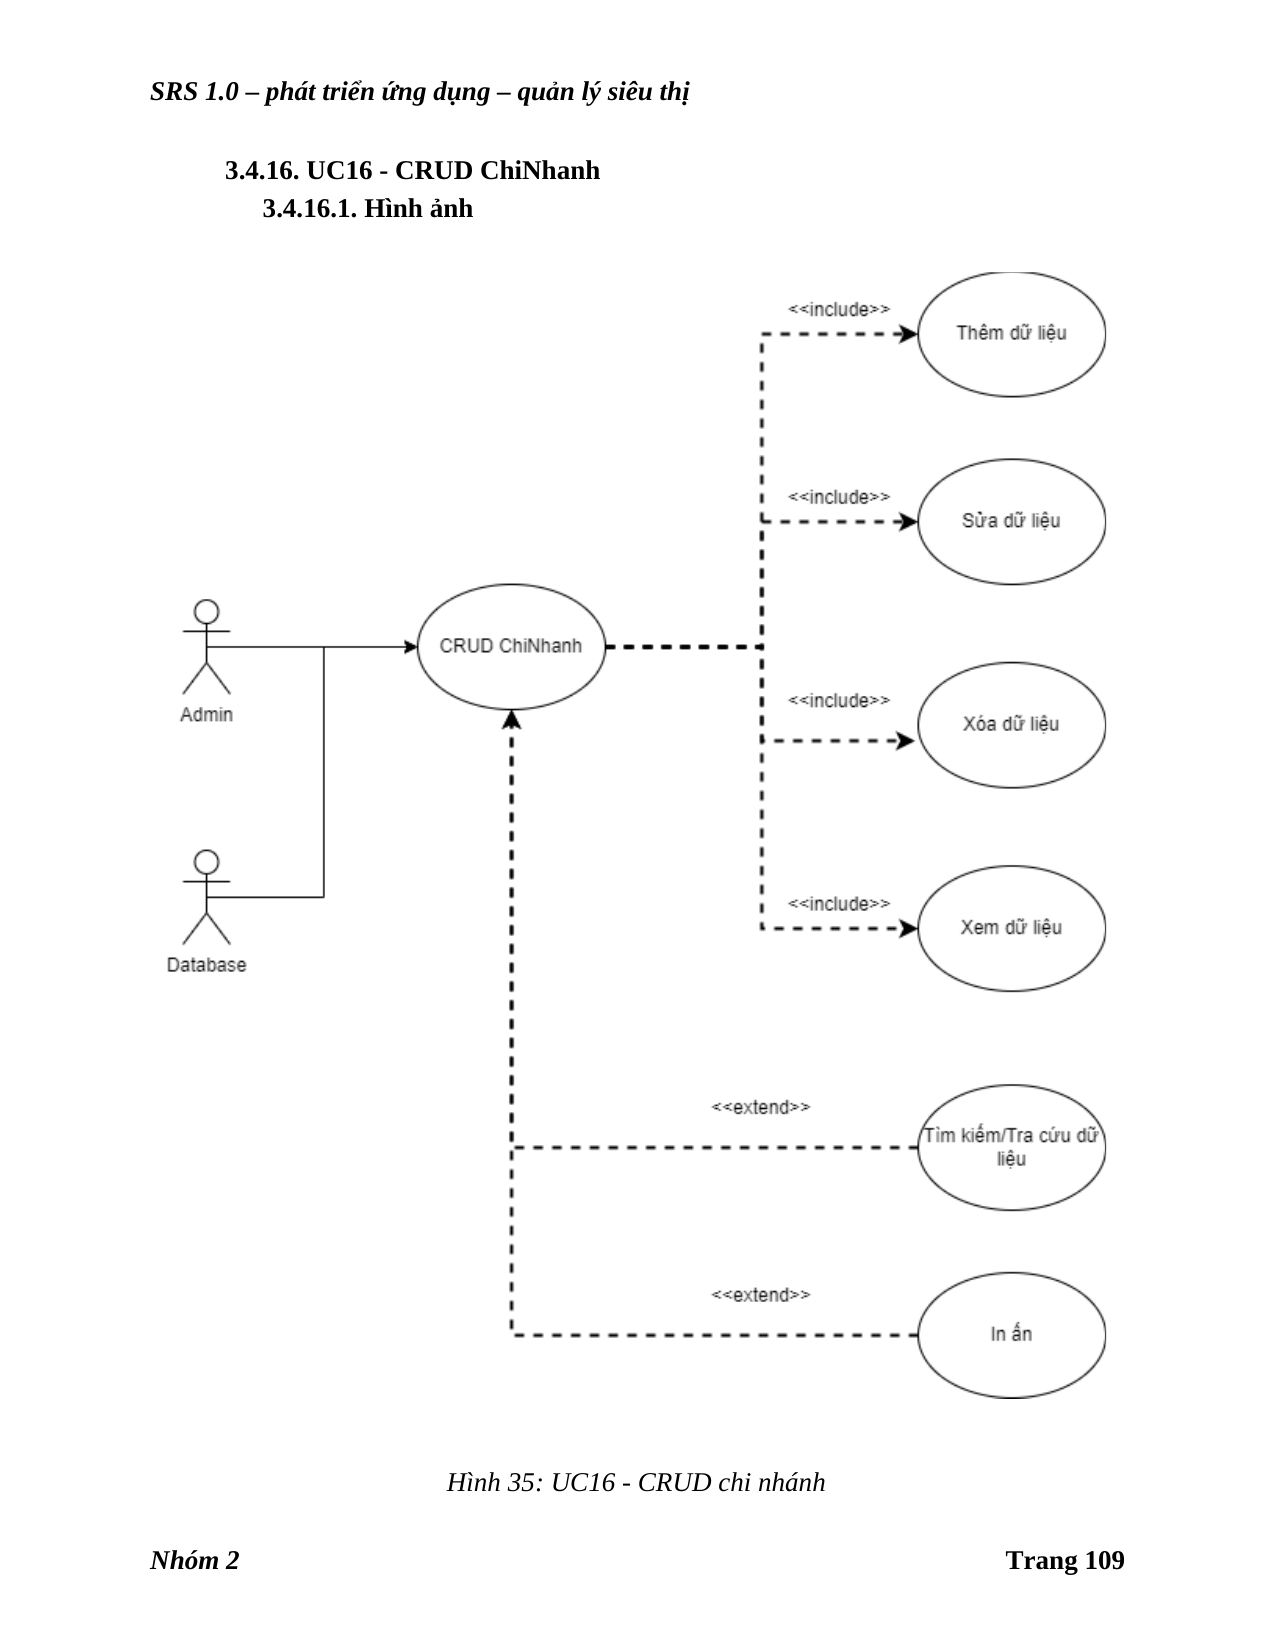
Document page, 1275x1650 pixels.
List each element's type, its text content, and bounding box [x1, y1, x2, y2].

subtitle UC16 - CRUD ChiNhanh [225, 154, 1125, 185]
subtitle Hình ảnh [262, 192, 1125, 223]
text Hình 35: UC16 - CRUD chi nhánh [150, 1467, 1125, 1498]
picture [167, 272, 1107, 1399]
